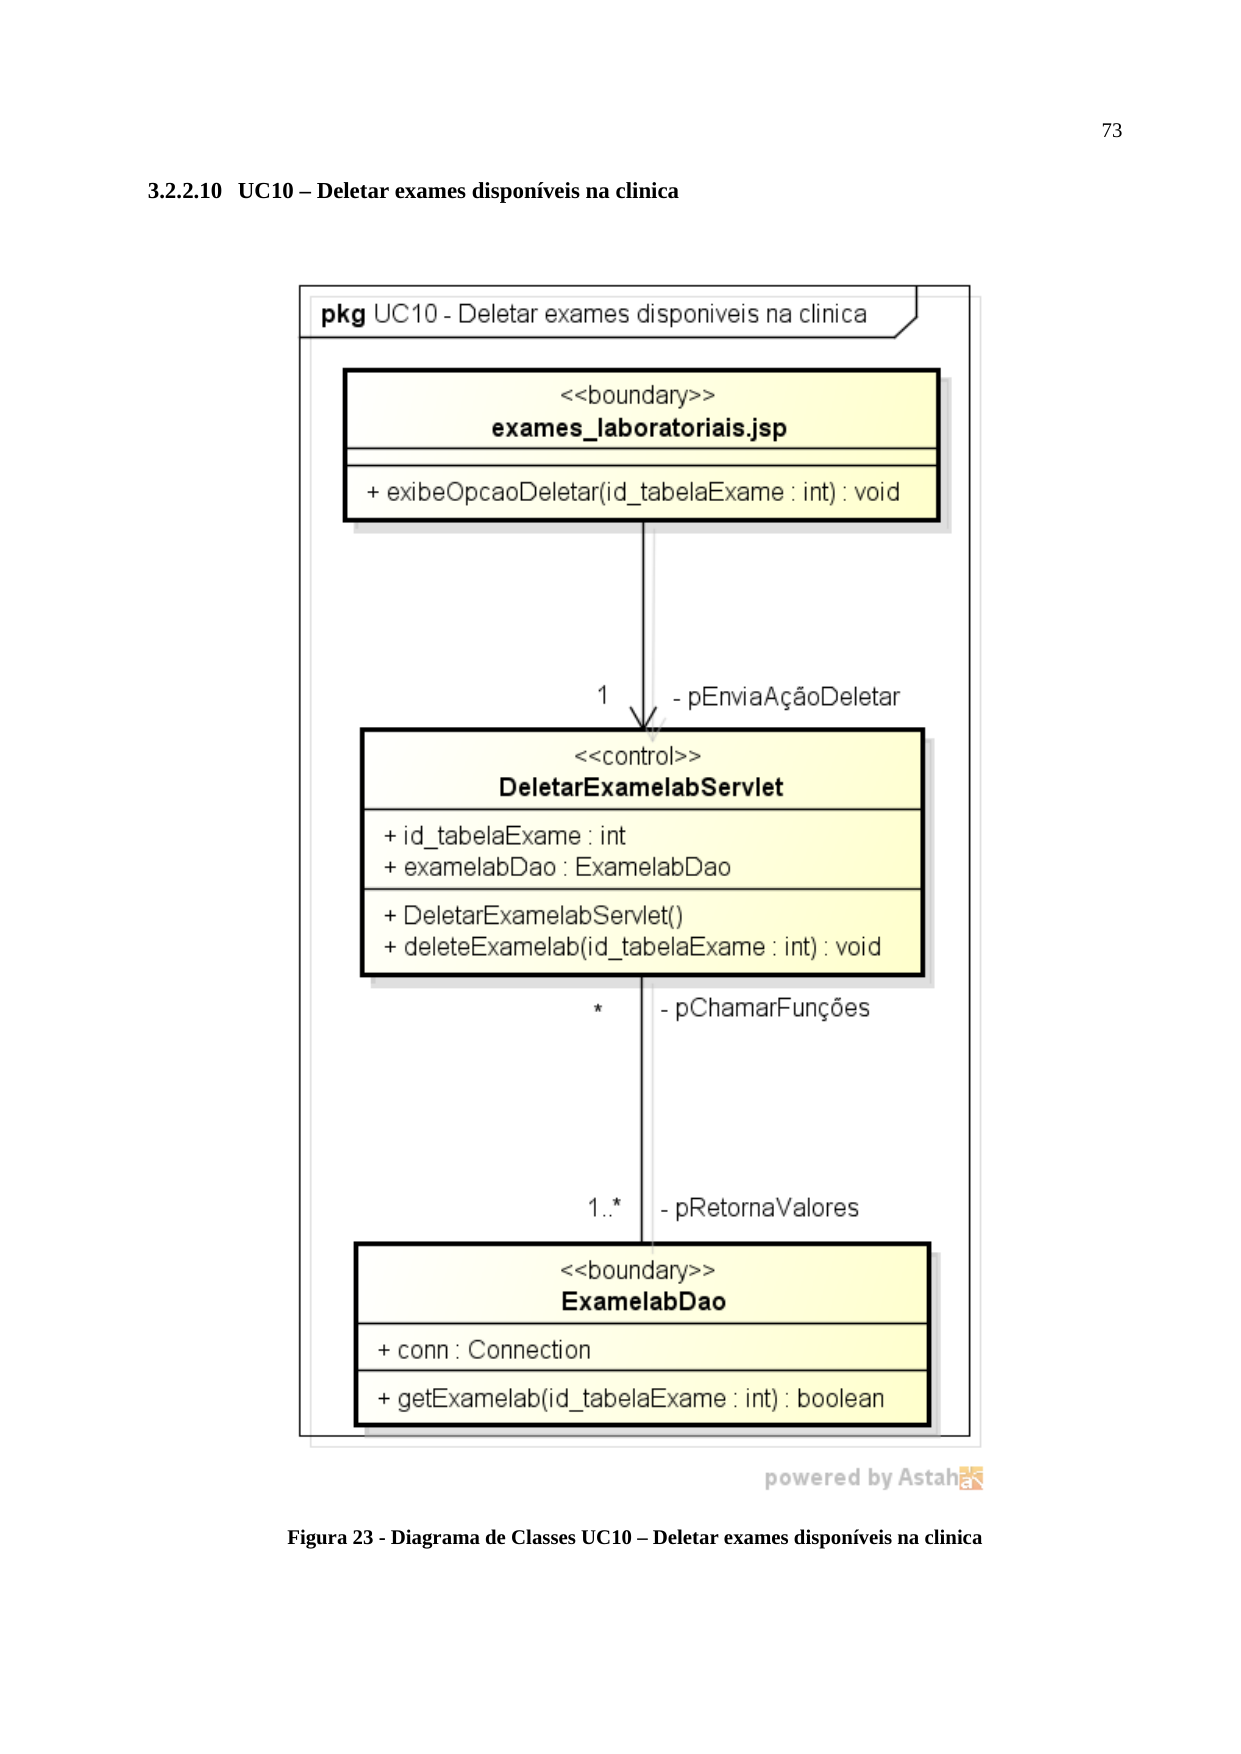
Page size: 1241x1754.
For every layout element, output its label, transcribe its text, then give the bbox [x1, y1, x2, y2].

text Figura 23 - Diagrama de Classes UC10 – Deletar exames disponíveis na clinica [148, 1525, 1122, 1549]
subtitle UC10 – Deletar exames disponíveis na clinica [148, 177, 1122, 203]
picture [279, 266, 991, 1498]
